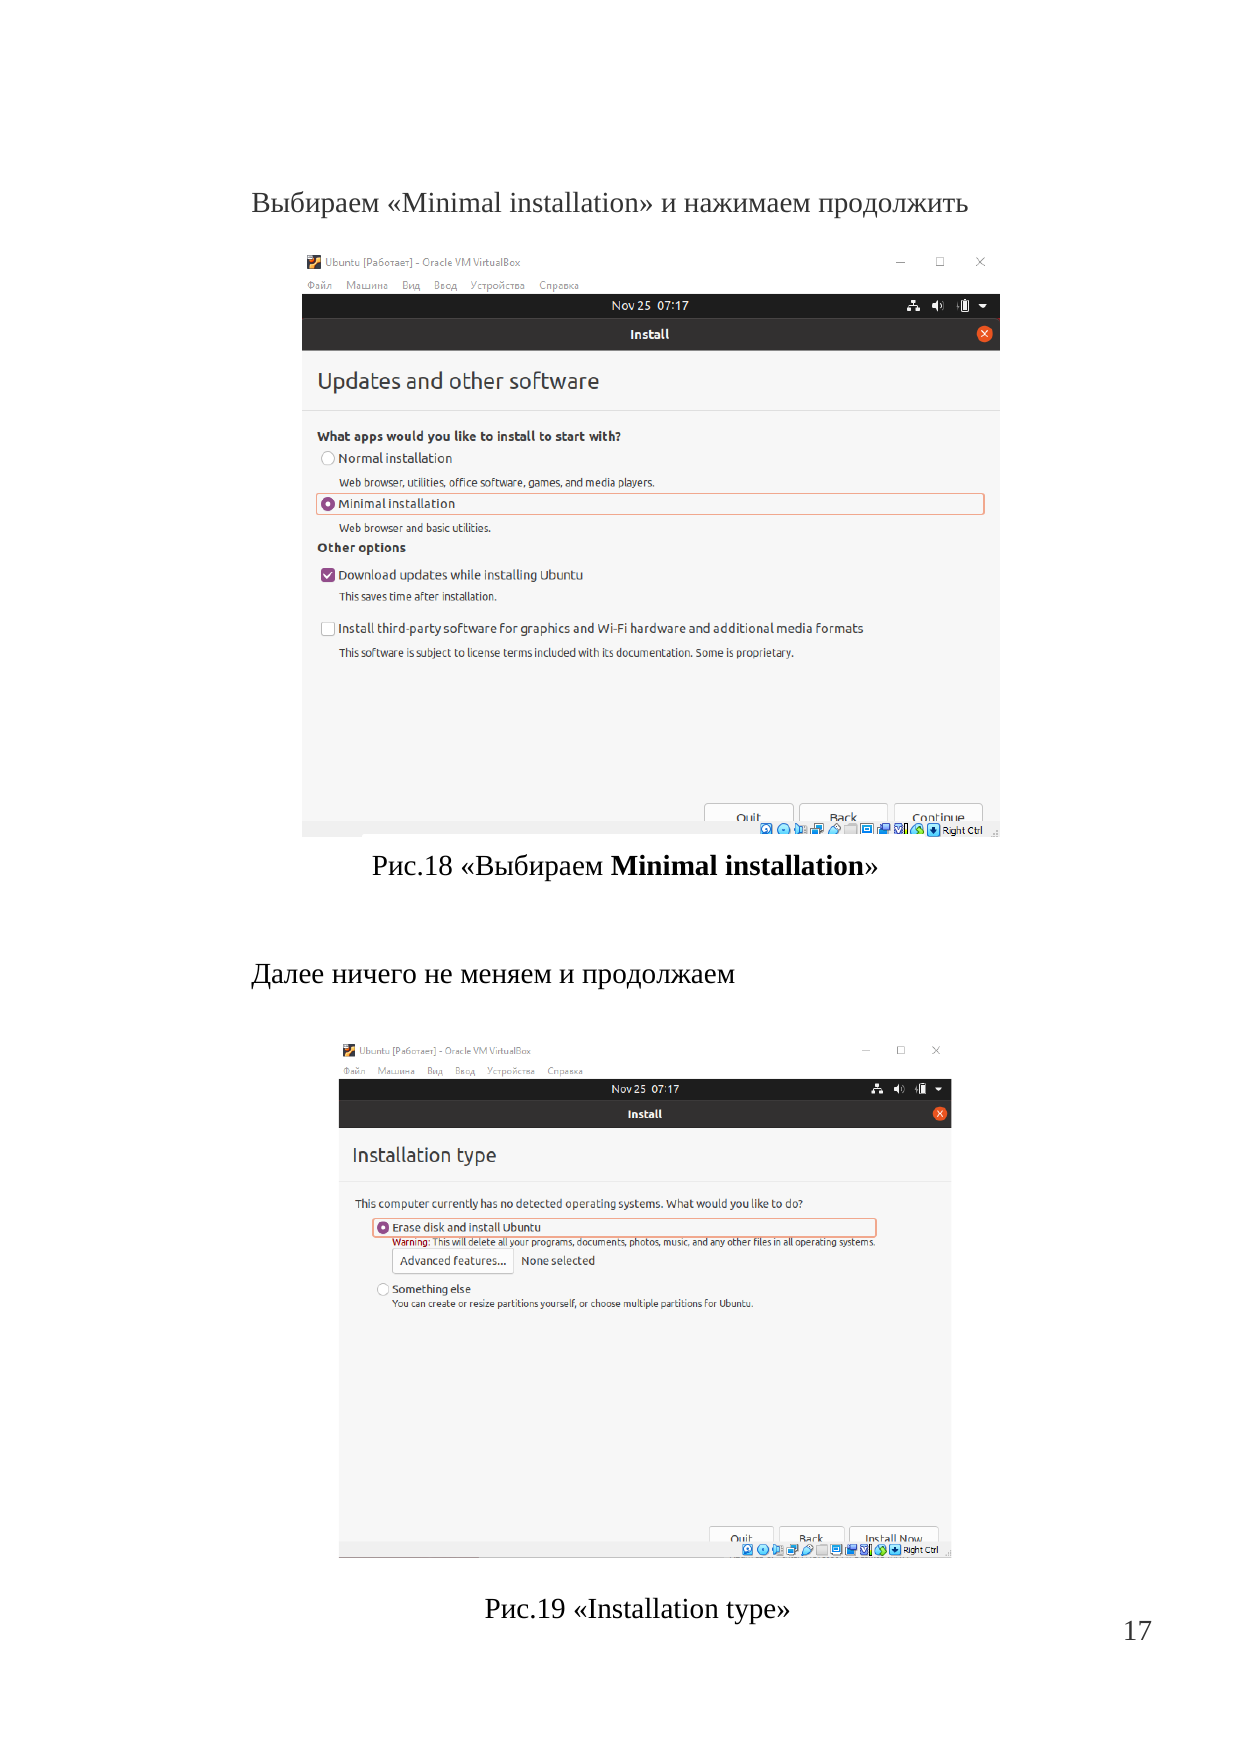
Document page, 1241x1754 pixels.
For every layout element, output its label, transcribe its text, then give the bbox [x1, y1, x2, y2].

picture [302, 250, 1000, 837]
text Далее ничего не меняем и продолжаем [177, 957, 1152, 990]
text Выбираем «Minimal installation» и нажимаем продолжить [177, 185, 1152, 219]
picture [338, 1040, 952, 1558]
